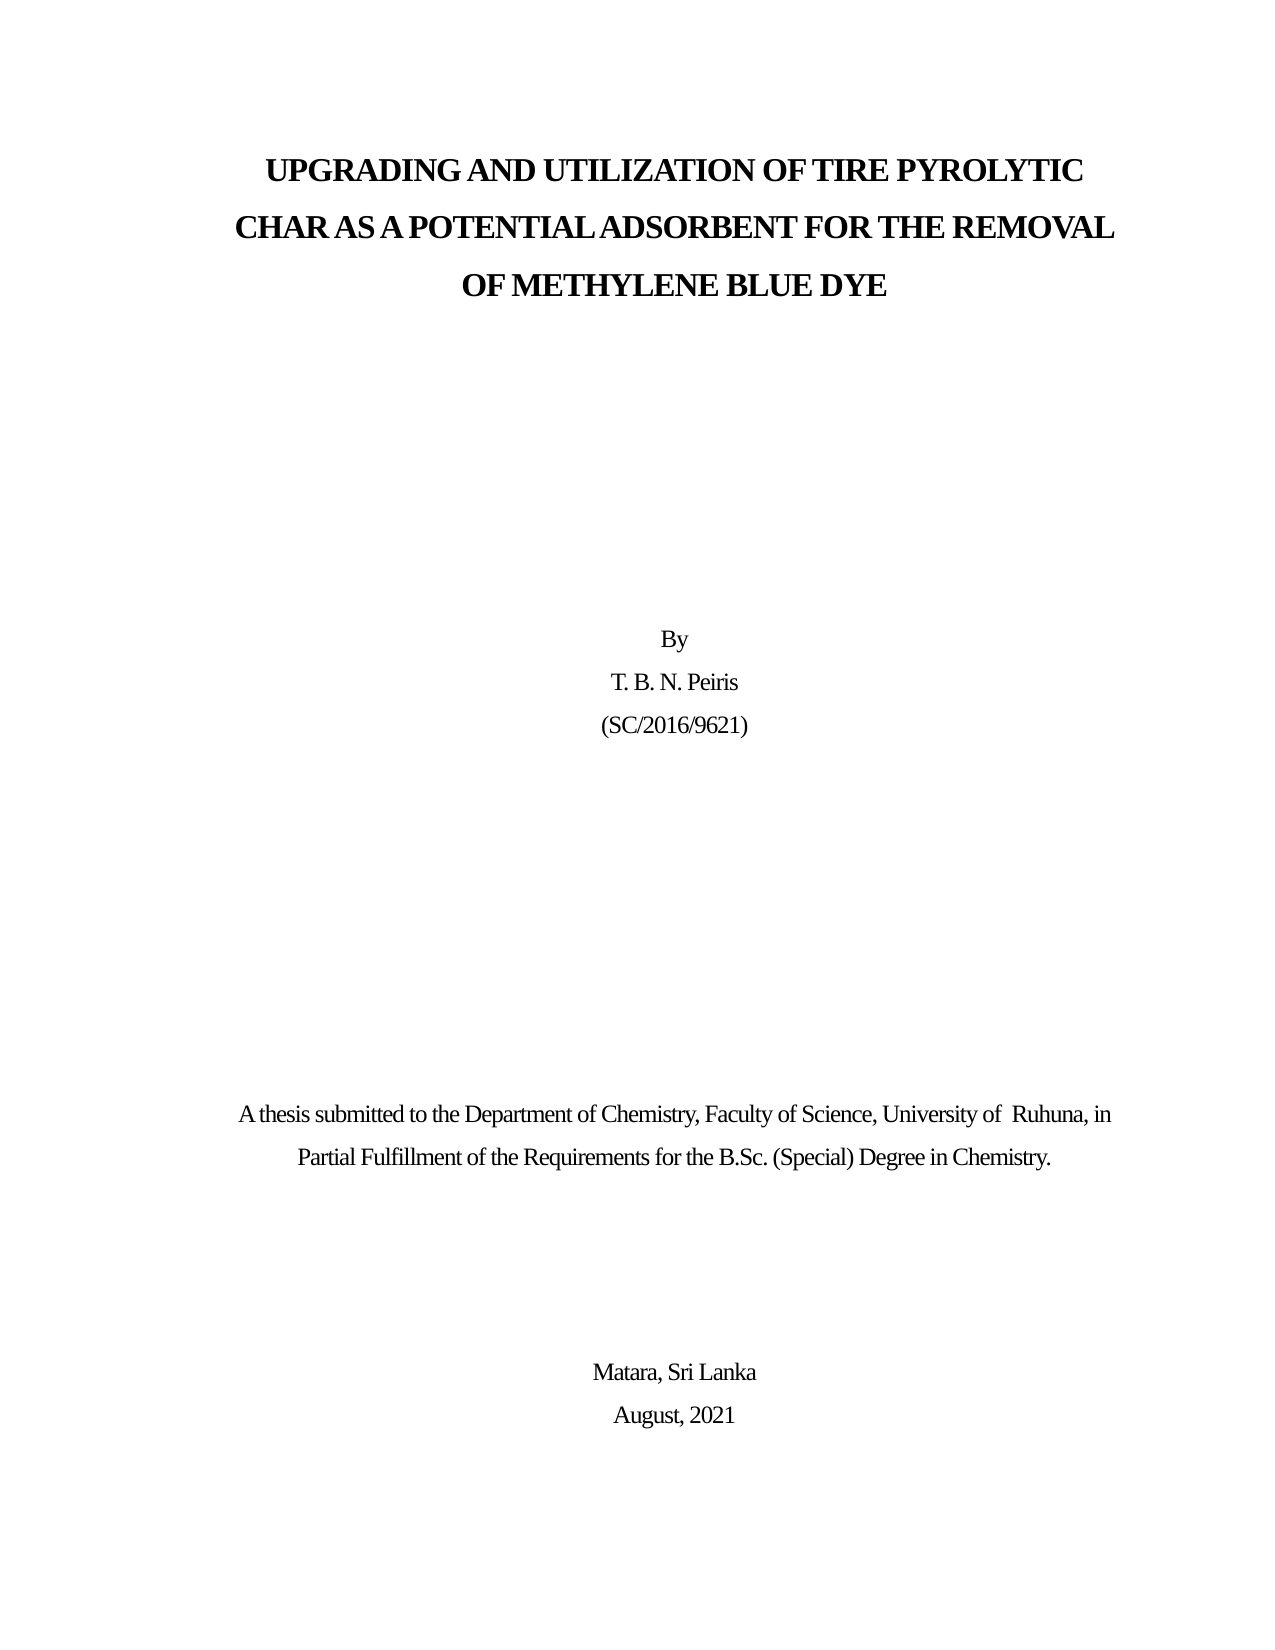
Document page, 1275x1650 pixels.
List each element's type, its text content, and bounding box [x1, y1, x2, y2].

text A thesis submitted to the Department of Chemistry, Faculty of Science, University of Ruhuna, in Partial Fulfillment of the Requirements for the B.Sc. (Special) Degree in Chemistry. [225, 1099, 1125, 1171]
text August, 2021 [225, 1401, 1125, 1429]
text UPGRADING AND UTILIZATION OF TIRE PYROLYTIC CHAR AS A POTENTIAL ADSORBENT FOR THE REMOVAL OF METHYLENE BLUE DYE [225, 150, 1125, 303]
text (SC/2016/9621) [225, 711, 1125, 739]
text Matara, Sri Lanka [225, 1357, 1125, 1386]
text By [225, 624, 1125, 653]
text T. B. N. Peiris [225, 667, 1125, 696]
